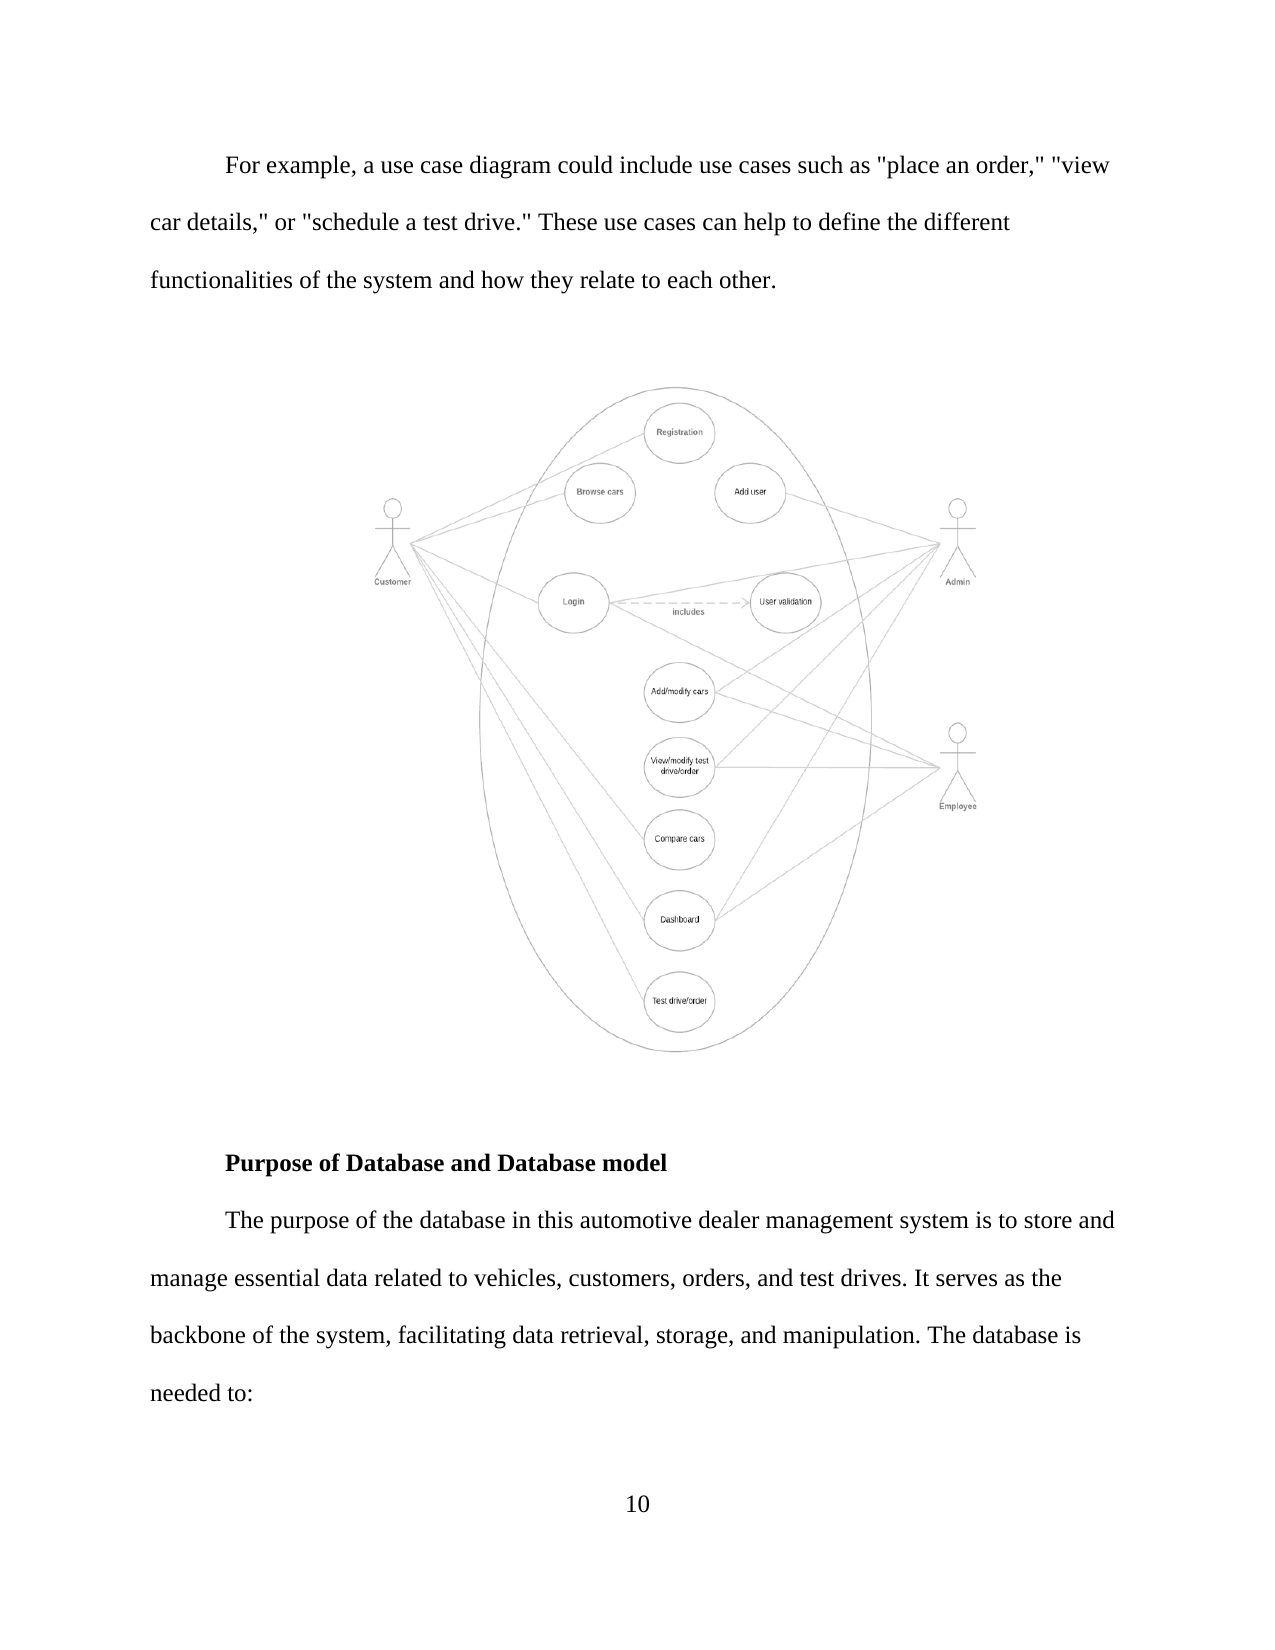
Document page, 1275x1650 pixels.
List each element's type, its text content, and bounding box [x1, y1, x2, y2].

text Purpose of Database and Database model [150, 1148, 1125, 1176]
text For example, a use case diagram could include use cases such as "place an order," "view car details," or "schedule a test drive." These use cases can help to define the different functionalities of the system and how they relate to each other. [150, 150, 1125, 294]
picture [225, 380, 1090, 1062]
text The purpose of the database in this automotive dealer management system is to store and manage essential data related to vehicles, customers, orders, and test drives. It serves as the backbone of the system, facilitating data retrieval, storage, and manipulation. The database is needed to: [150, 1205, 1125, 1406]
